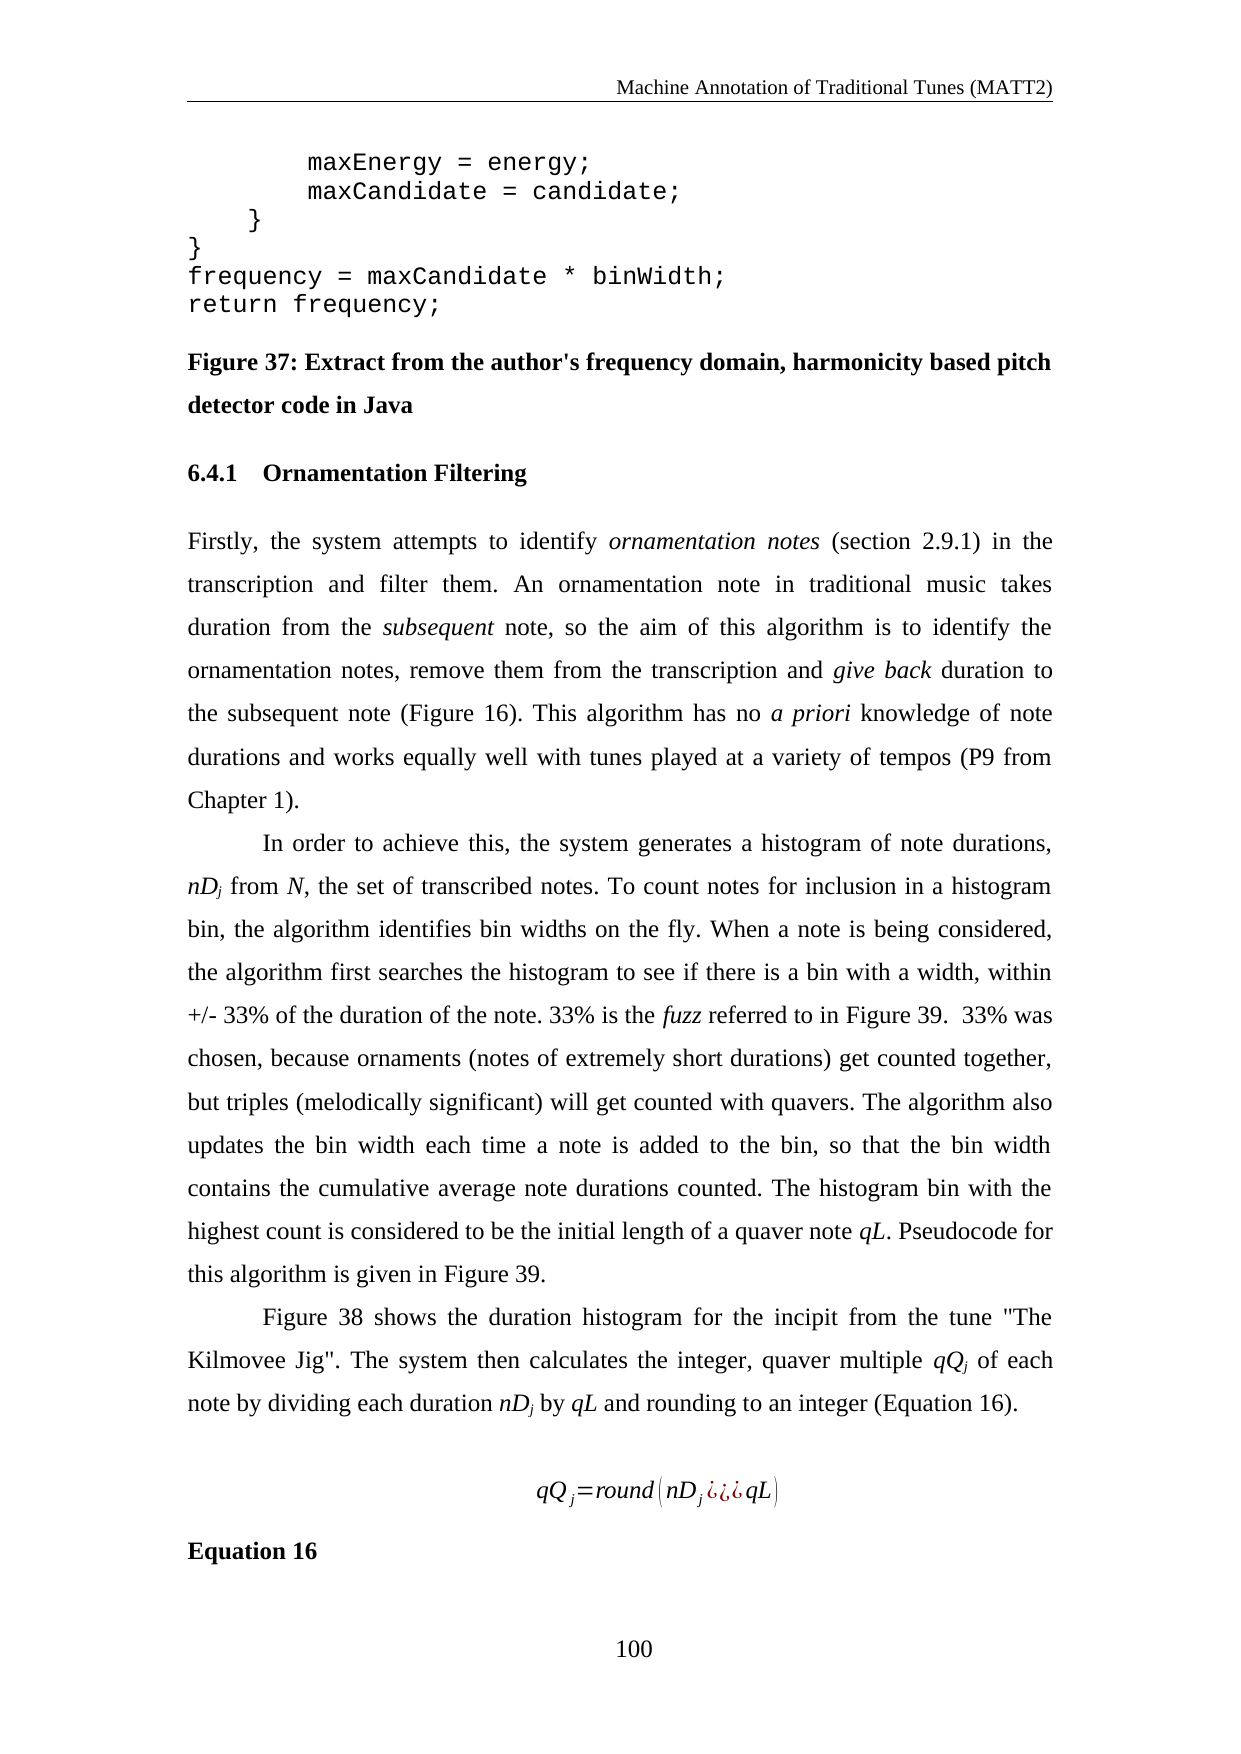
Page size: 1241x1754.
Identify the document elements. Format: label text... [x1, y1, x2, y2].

text Firstly, the system attempts to identify ornamentation notes (section 2.9.1) in the transcription and filter them. An ornamentation note in traditional music takes duration from the subsequent note, so the aim of this algorithm is to identify the ornamentation notes, remove them from the transcription and give back duration to the subsequent note (Figure 16). This algorithm has no a priori knowledge of note durations and works equally well with tunes played at a variety of tempos (P9 from Chapter 1). [187, 526, 1053, 813]
text } [187, 207, 1053, 235]
text maxCandidate = candidate; [187, 178, 1053, 207]
text maxEnergy = energy; [187, 150, 1053, 178]
subtitle Ornamentation Filtering [187, 458, 1053, 487]
text } [187, 235, 1053, 263]
text return frequency; [187, 292, 1053, 320]
text frequency = maxCandidate * binWidth; [187, 263, 1053, 292]
text Figure 38 shows the duration histogram for the incipit from the tune "The Kilmovee Jig". The system then calculates the integer, quaver multiple qQj of each note by dividing each duration nDj by qL and rounding to an integer (Equation 16). [187, 1302, 1053, 1417]
